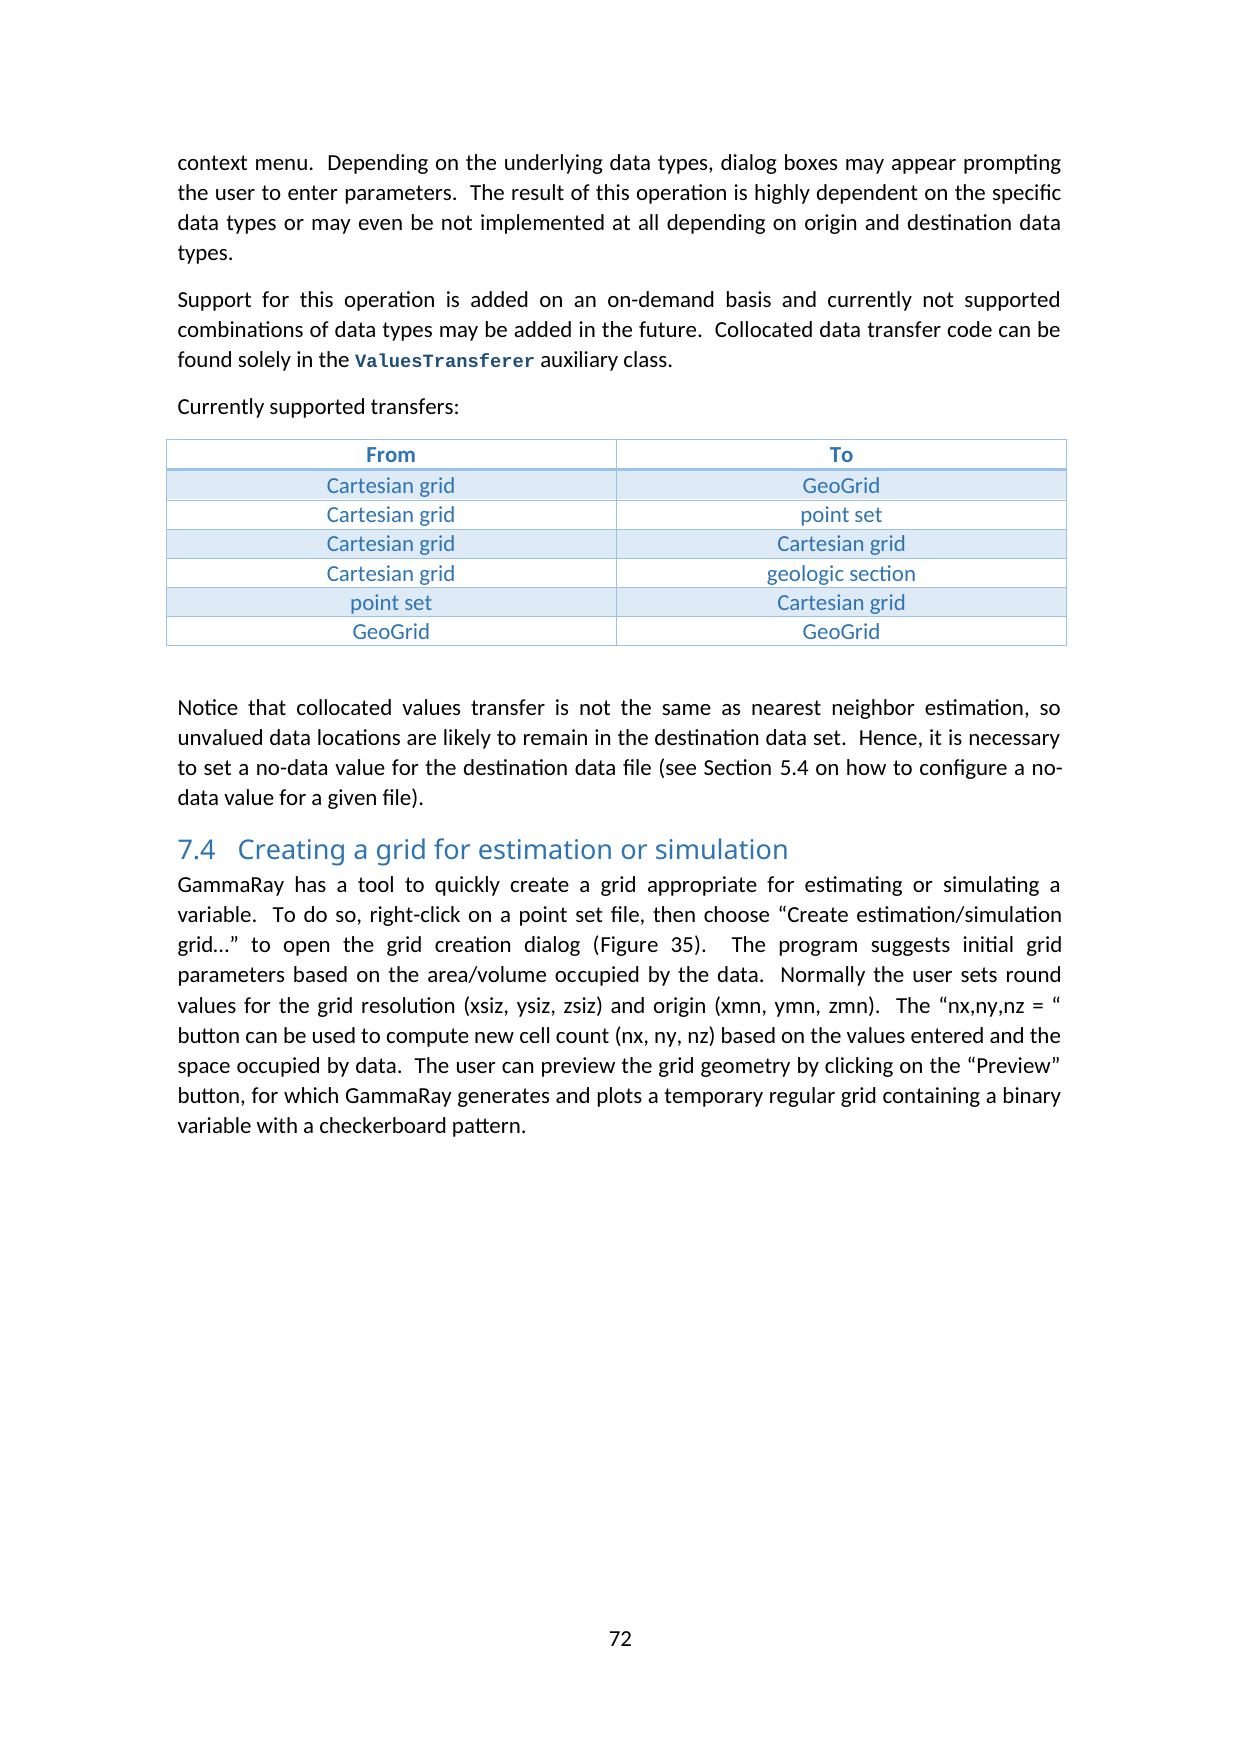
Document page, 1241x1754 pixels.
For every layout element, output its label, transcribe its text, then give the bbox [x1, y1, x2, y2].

text Currently supported transfers: [177, 392, 1063, 420]
text GammaRay has a tool to quickly create a grid appropriate for estimating or simulating a variable. To do so, right-click on a point set file, then choose “Create estimation/simulation grid…” to open the grid creation dialog (Figure 35). The program suggests initial grid parameters based on the area/volume occupied by the data. Normally the user sets round values for the grid resolution (xsiz, ysiz, zsiz) and origin (xmn, ymn, zmn). The “nx,ny,nz = “ button can be used to compute new cell count (nx, ny, nz) based on the values entered and the space occupied by data. The user can preview the grid geometry by clicking on the “Preview” button, for which GammaRay generates and plots a temporary regular grid containing a binary variable with a checkerboard pattern. [177, 870, 1063, 1140]
table_cell Cartesian grid [617, 530, 1066, 558]
table_cell GeoGrid [167, 617, 616, 645]
text Support for this operation is added on an on-demand basis and currently not supported combinations of data types may be added in the future. Collocated data transfer code can be found solely in the ValuesTransferer auxiliary class. [177, 285, 1063, 373]
table_cell point set [167, 588, 616, 616]
table_cell Cartesian grid [167, 471, 616, 499]
table_header From [167, 440, 616, 468]
table_cell point set [617, 501, 1066, 528]
table_cell Cartesian grid [167, 530, 616, 558]
table_cell geologic section [617, 559, 1066, 587]
table_cell Cartesian grid [167, 501, 616, 528]
table_cell Cartesian grid [617, 588, 1066, 616]
table_cell GeoGrid [617, 471, 1066, 499]
table_cell GeoGrid [617, 617, 1066, 645]
subtitle Creating a grid for estimation or simulation [177, 830, 1063, 867]
text Notice that collocated values transfer is not the same as nearest neighbor estimation, so unvalued data locations are likely to remain in the destination data set. Hence, it is necessary to set a no-data value for the destination data file (see Section 5.4 on how to configure a no-data value for a given file). [177, 693, 1063, 811]
table_header To [617, 440, 1066, 468]
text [177, 148, 1063, 266]
table_cell Cartesian grid [167, 559, 616, 587]
